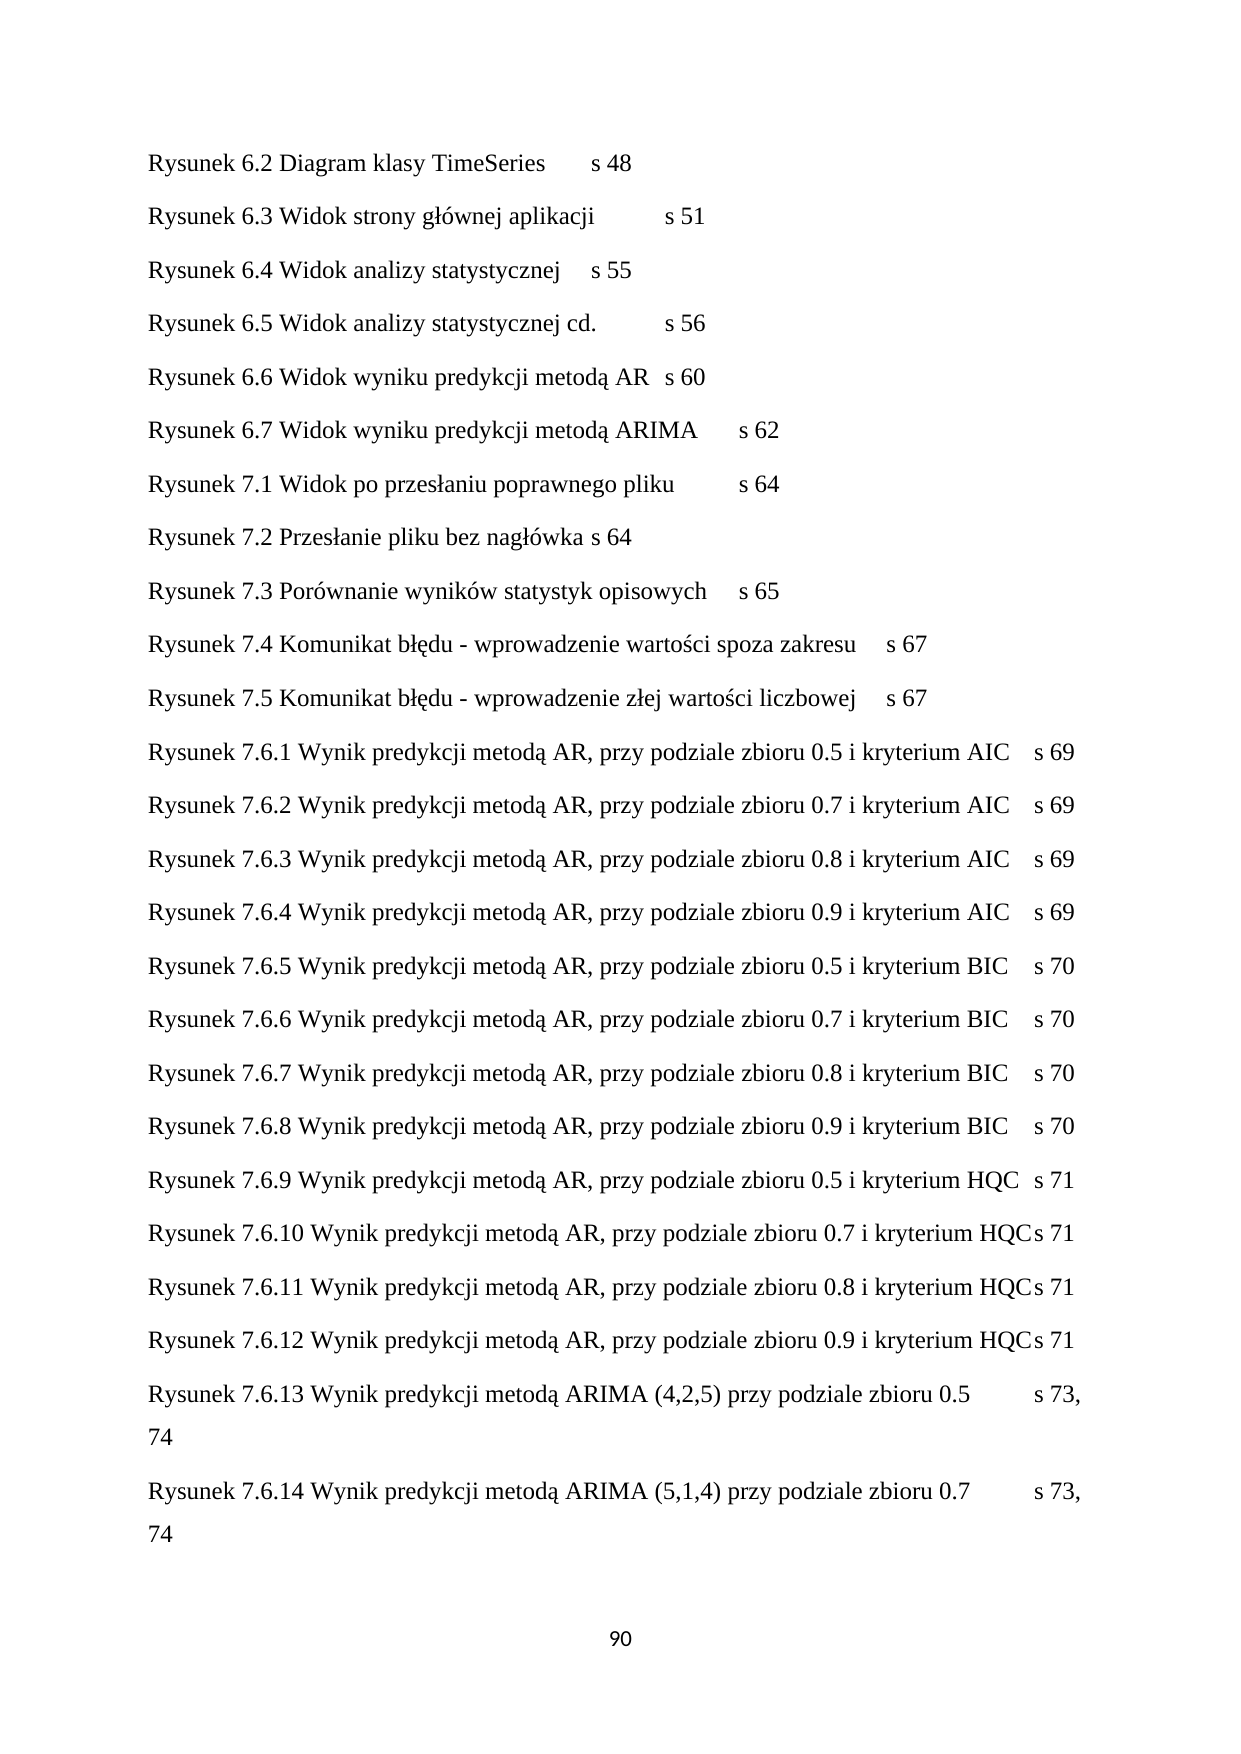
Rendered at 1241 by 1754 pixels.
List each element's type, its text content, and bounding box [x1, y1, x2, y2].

text Rysunek 7.6.9 Wynik predykcji metodą AR, przy podziale zbioru 0.5 i kryterium HQC s 71 [148, 1165, 1093, 1194]
text Rysunek 7.6.7 Wynik predykcji metodą AR, przy podziale zbioru 0.8 i kryterium BIC s 70 [148, 1058, 1093, 1087]
text Rysunek 6.7 Widok wyniku predykcji metodą ARIMA s 62 [148, 415, 1093, 444]
text Rysunek 7.6.10 Wynik predykcji metodą AR, przy podziale zbioru 0.7 i kryterium HQC s 71 [148, 1218, 1093, 1247]
text Rysunek 6.4 Widok analizy statystycznej s 55 [148, 255, 1093, 283]
text Rysunek 6.5 Widok analizy statystycznej cd. s 56 [148, 308, 1093, 337]
text Rysunek 7.5 Komunikat błędu - wprowadzenie złej wartości liczbowej s 67 [148, 683, 1093, 712]
text Rysunek 7.6.14 Wynik predykcji metodą ARIMA (5,1,4) przy podziale zbioru 0.7 s 73, 74 [148, 1476, 1093, 1548]
text Rysunek 7.2 Przesłanie pliku bez nagłówka s 64 [148, 522, 1093, 551]
text Rysunek 7.6.3 Wynik predykcji metodą AR, przy podziale zbioru 0.8 i kryterium AIC s 69 [148, 844, 1093, 872]
text Rysunek 6.2 Diagram klasy TimeSeries s 48 [148, 148, 1093, 176]
text Rysunek 7.6.6 Wynik predykcji metodą AR, przy podziale zbioru 0.7 i kryterium BIC s 70 [148, 1004, 1093, 1033]
text Rysunek 7.6.13 Wynik predykcji metodą ARIMA (4,2,5) przy podziale zbioru 0.5 s 73, 74 [148, 1379, 1093, 1451]
text Rysunek 7.6.1 Wynik predykcji metodą AR, przy podziale zbioru 0.5 i kryterium AIC s 69 [148, 737, 1093, 765]
text Rysunek 7.6.5 Wynik predykcji metodą AR, przy podziale zbioru 0.5 i kryterium BIC s 70 [148, 951, 1093, 979]
text Rysunek 7.1 Widok po przesłaniu poprawnego pliku s 64 [148, 469, 1093, 498]
text Rysunek 7.6.12 Wynik predykcji metodą AR, przy podziale zbioru 0.9 i kryterium HQC s 71 [148, 1326, 1093, 1354]
text Rysunek 6.3 Widok strony głównej aplikacji s 51 [148, 201, 1093, 230]
text Rysunek 7.4 Komunikat błędu - wprowadzenie wartości spoza zakresu s 67 [148, 629, 1093, 658]
text Rysunek 7.6.11 Wynik predykcji metodą AR, przy podziale zbioru 0.8 i kryterium HQC s 71 [148, 1272, 1093, 1301]
text Rysunek 7.3 Porównanie wyników statystyk opisowych s 65 [148, 576, 1093, 605]
text Rysunek 7.6.8 Wynik predykcji metodą AR, przy podziale zbioru 0.9 i kryterium BIC s 70 [148, 1111, 1093, 1140]
text Rysunek 6.6 Widok wyniku predykcji metodą AR s 60 [148, 362, 1093, 391]
text Rysunek 7.6.2 Wynik predykcji metodą AR, przy podziale zbioru 0.7 i kryterium AIC s 69 [148, 790, 1093, 819]
text Rysunek 7.6.4 Wynik predykcji metodą AR, przy podziale zbioru 0.9 i kryterium AIC s 69 [148, 897, 1093, 926]
